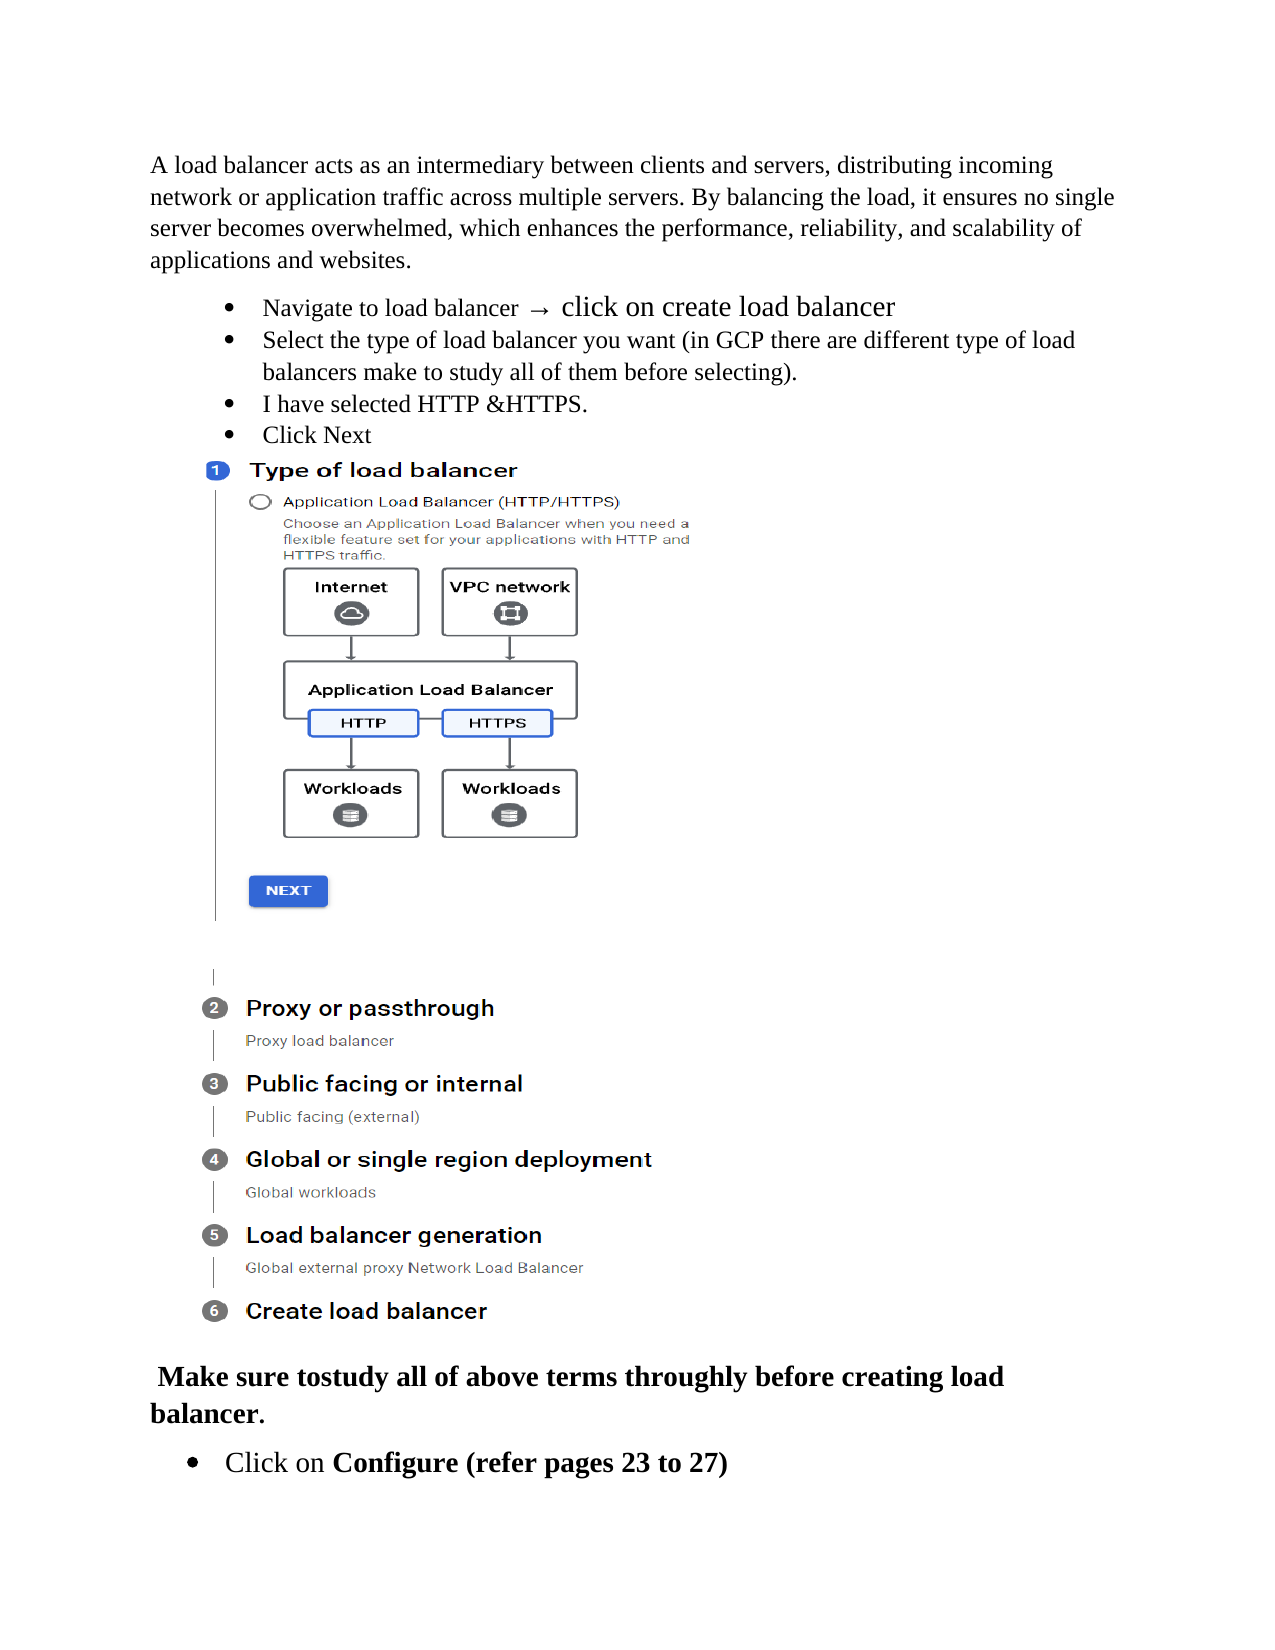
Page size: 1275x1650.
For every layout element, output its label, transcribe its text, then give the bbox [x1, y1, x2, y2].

list Navigate to load balancer → click on create load balancer [225, 289, 1125, 322]
list Select the type of load balancer you want (in GCP there are different type of load balancers make to study all of them before selecting). [225, 326, 1125, 386]
picture [206, 458, 762, 921]
list Click on Configure (refer pages 23 to 27) [187, 1445, 1125, 1479]
picture [201, 969, 712, 1344]
list Click Next [225, 420, 1125, 449]
list I have selected HTTP &HTTPS. [225, 389, 1125, 417]
text A load balancer acts as an intermediary between clients and servers, distributing incoming network or application traffic across multiple servers. By balancing the load, it ensures no single server becomes overwhelmed, which enhances the performance, reliability, and scalability of applications and websites. [150, 150, 1125, 273]
text Make sure tostudy all of above terms throughly before creating load balancer. [150, 1359, 1125, 1429]
